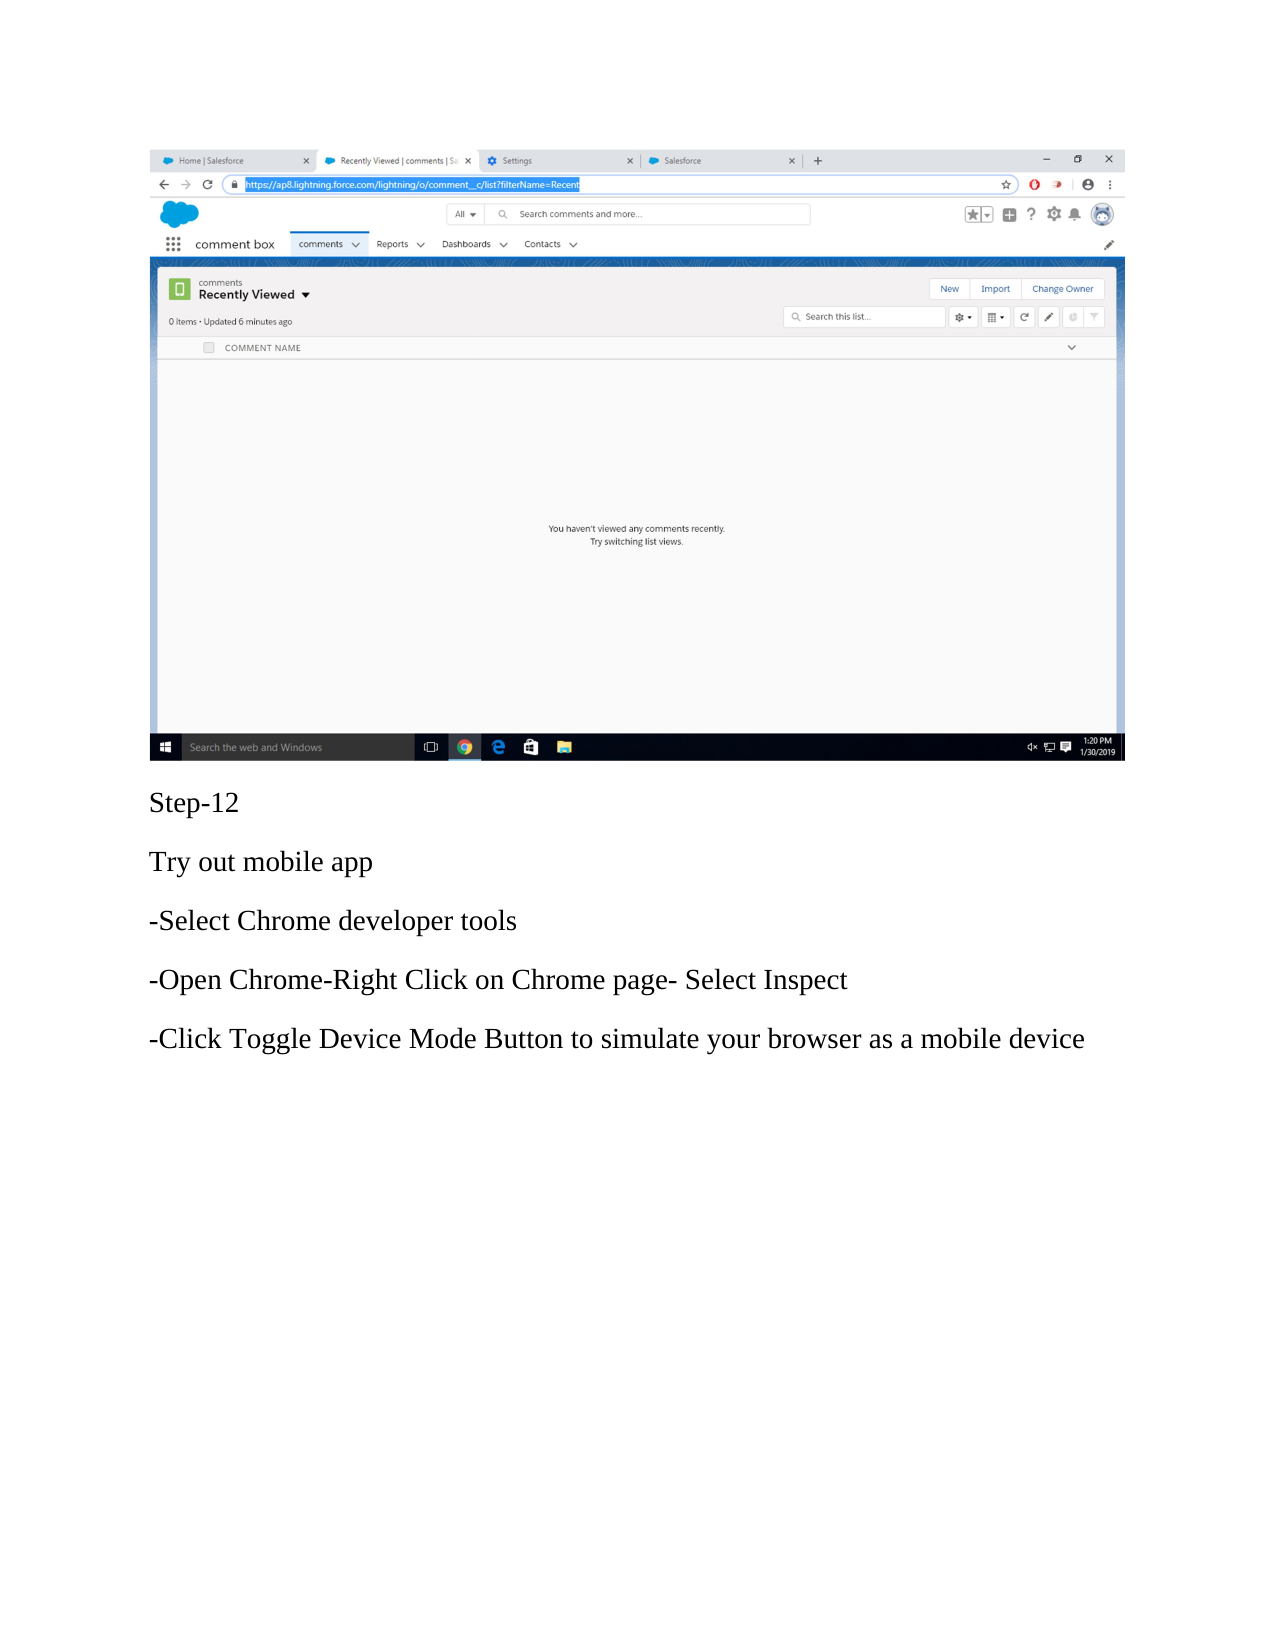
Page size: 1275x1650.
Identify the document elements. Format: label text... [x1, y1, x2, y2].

text -Click Toggle Device Mode Button to simulate your browser as a mobile device [149, 1021, 1130, 1055]
text -Select Chrome developer tools [149, 903, 1130, 937]
picture [149, 149, 1125, 761]
text Step-12 [149, 786, 1130, 819]
text Try out mobile app [149, 844, 1130, 878]
text -Open Chrome-Right Click on Chrome page- Select Inspect [149, 962, 1130, 996]
